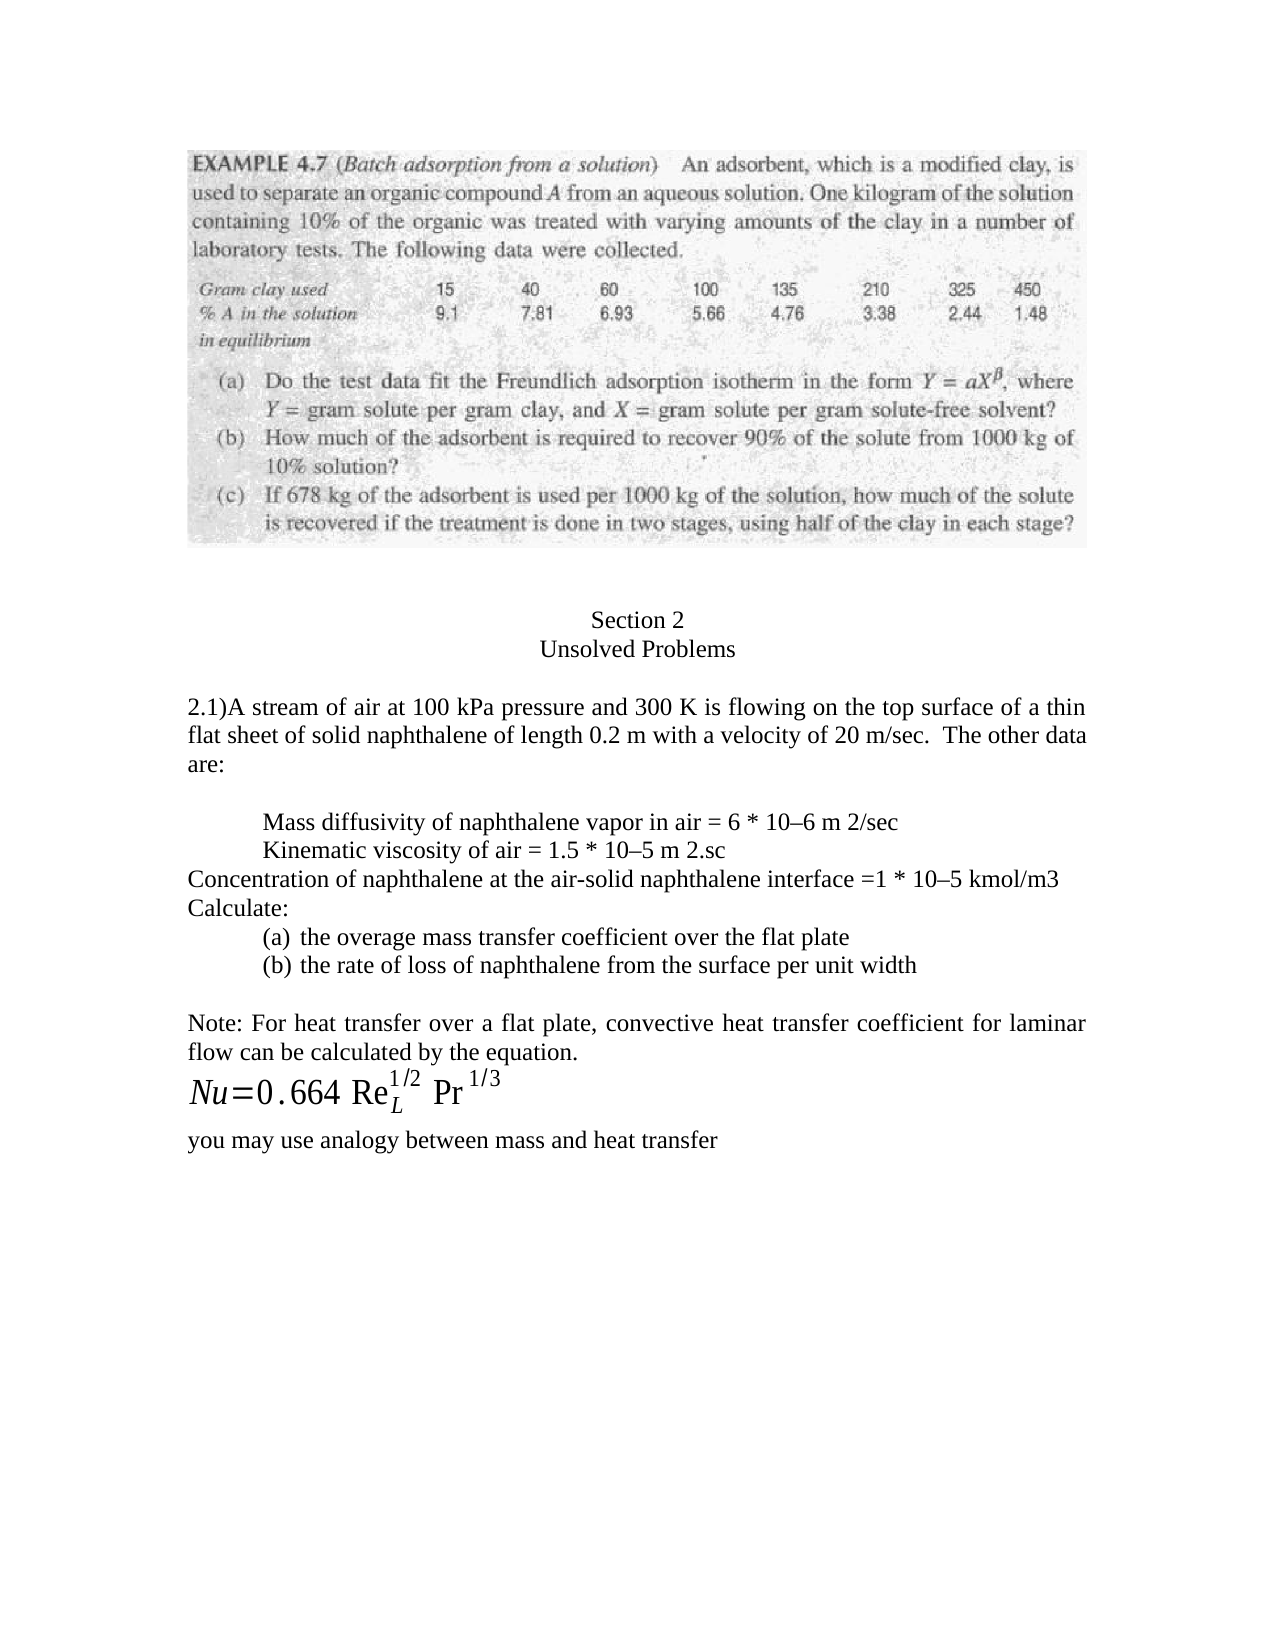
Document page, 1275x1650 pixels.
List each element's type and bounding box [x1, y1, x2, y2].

picture [187, 150, 1087, 548]
